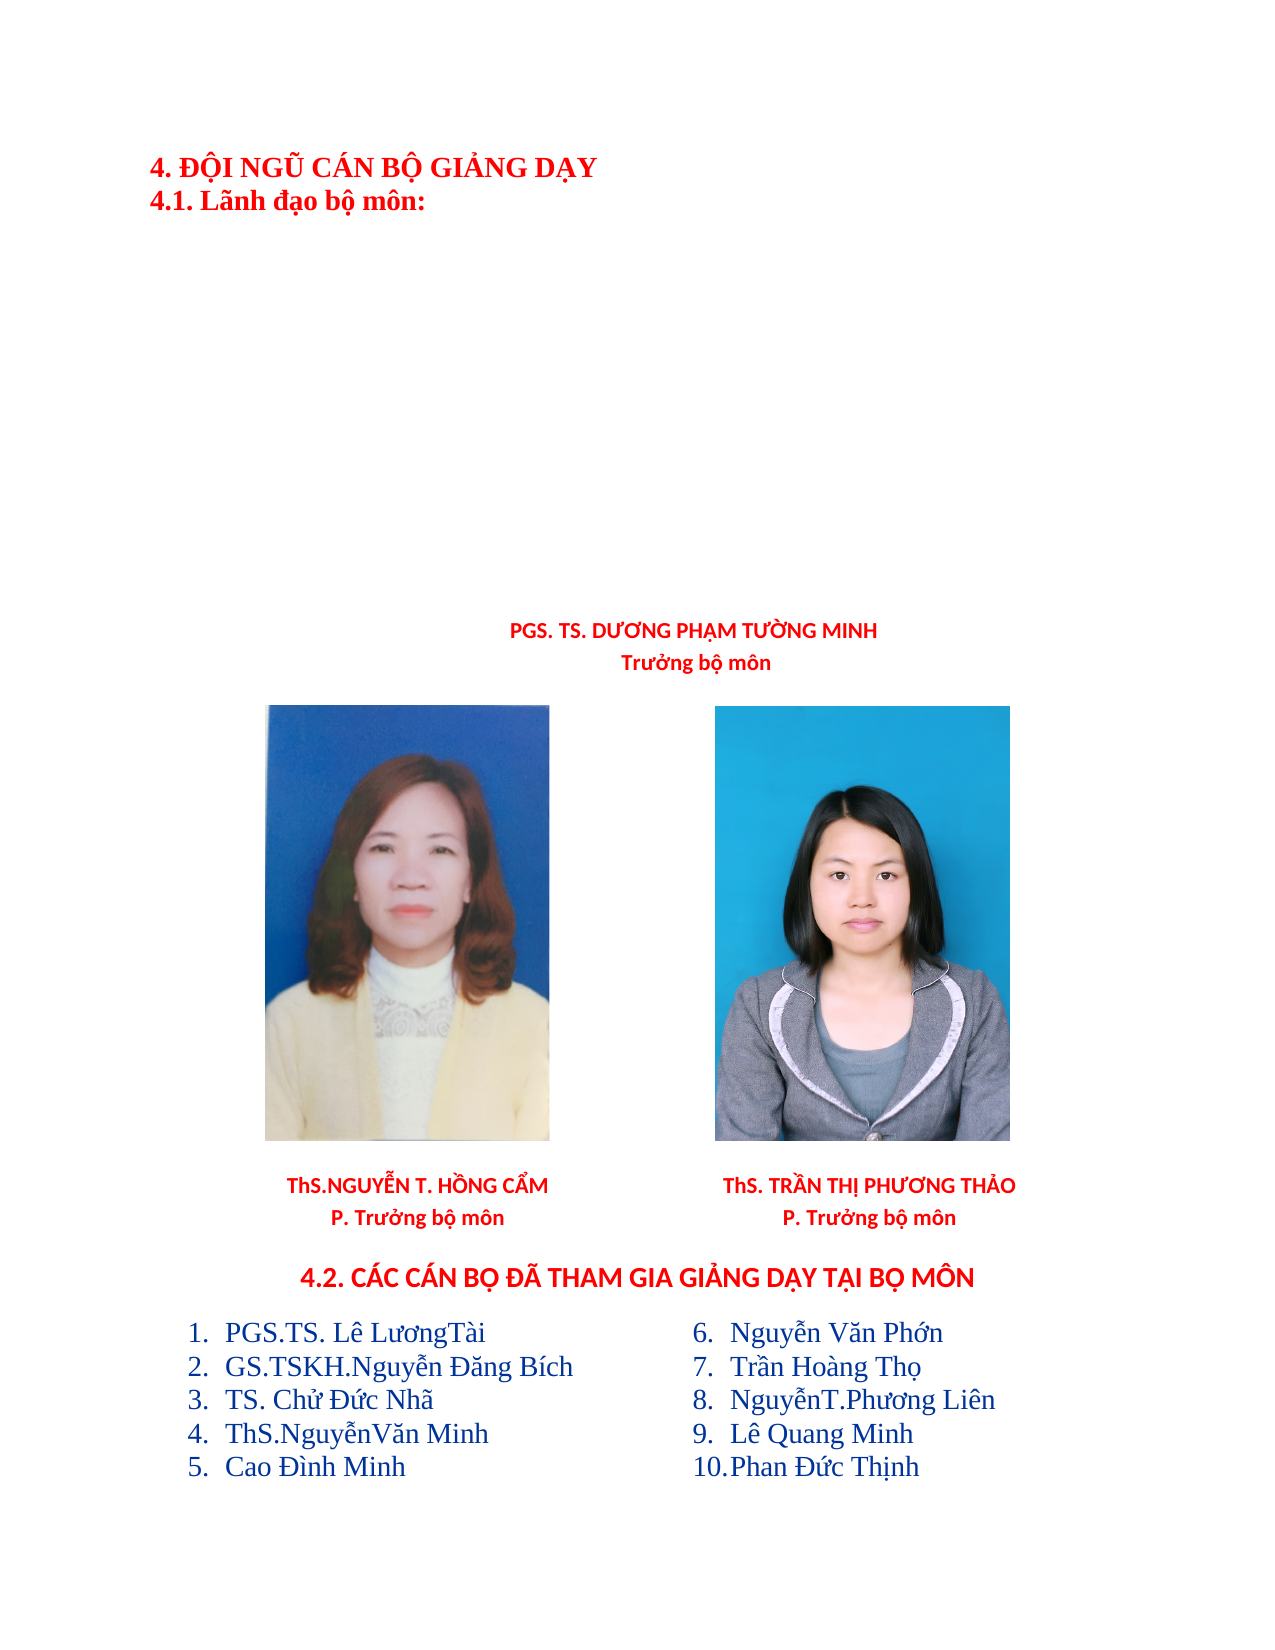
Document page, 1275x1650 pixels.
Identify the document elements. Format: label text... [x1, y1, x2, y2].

list Cao Đình Minh [187, 1449, 533, 1483]
picture [265, 705, 550, 1141]
list PGS.TS. Lê LươngTài [187, 1315, 533, 1349]
picture [715, 706, 1010, 1141]
list Phan Đức Thịnh [692, 1449, 1038, 1483]
list TS. Chử Đức Nhã [187, 1382, 533, 1416]
text 4.1. Lãnh đạo bộ môn: [150, 183, 1038, 217]
text 4. ĐỘI NGŨ CÁN BỘ GIẢNG DẠY [150, 150, 1038, 183]
text 4.2. CÁC CÁN BỘ ĐÃ THAM GIA GIẢNG DẠY TẠI BỘ MÔN [150, 1259, 1125, 1294]
list GS.TSKH.Nguyễn Đăng Bích [187, 1349, 608, 1382]
list Trần Hoàng Thọ [692, 1349, 1038, 1382]
list Lê Quang Minh [692, 1416, 1038, 1449]
list NguyễnT.Phương Liên [692, 1382, 1038, 1416]
list Nguyễn Văn Phớn [692, 1315, 1038, 1349]
list ThS.NguyễnVăn Minh [187, 1416, 533, 1449]
